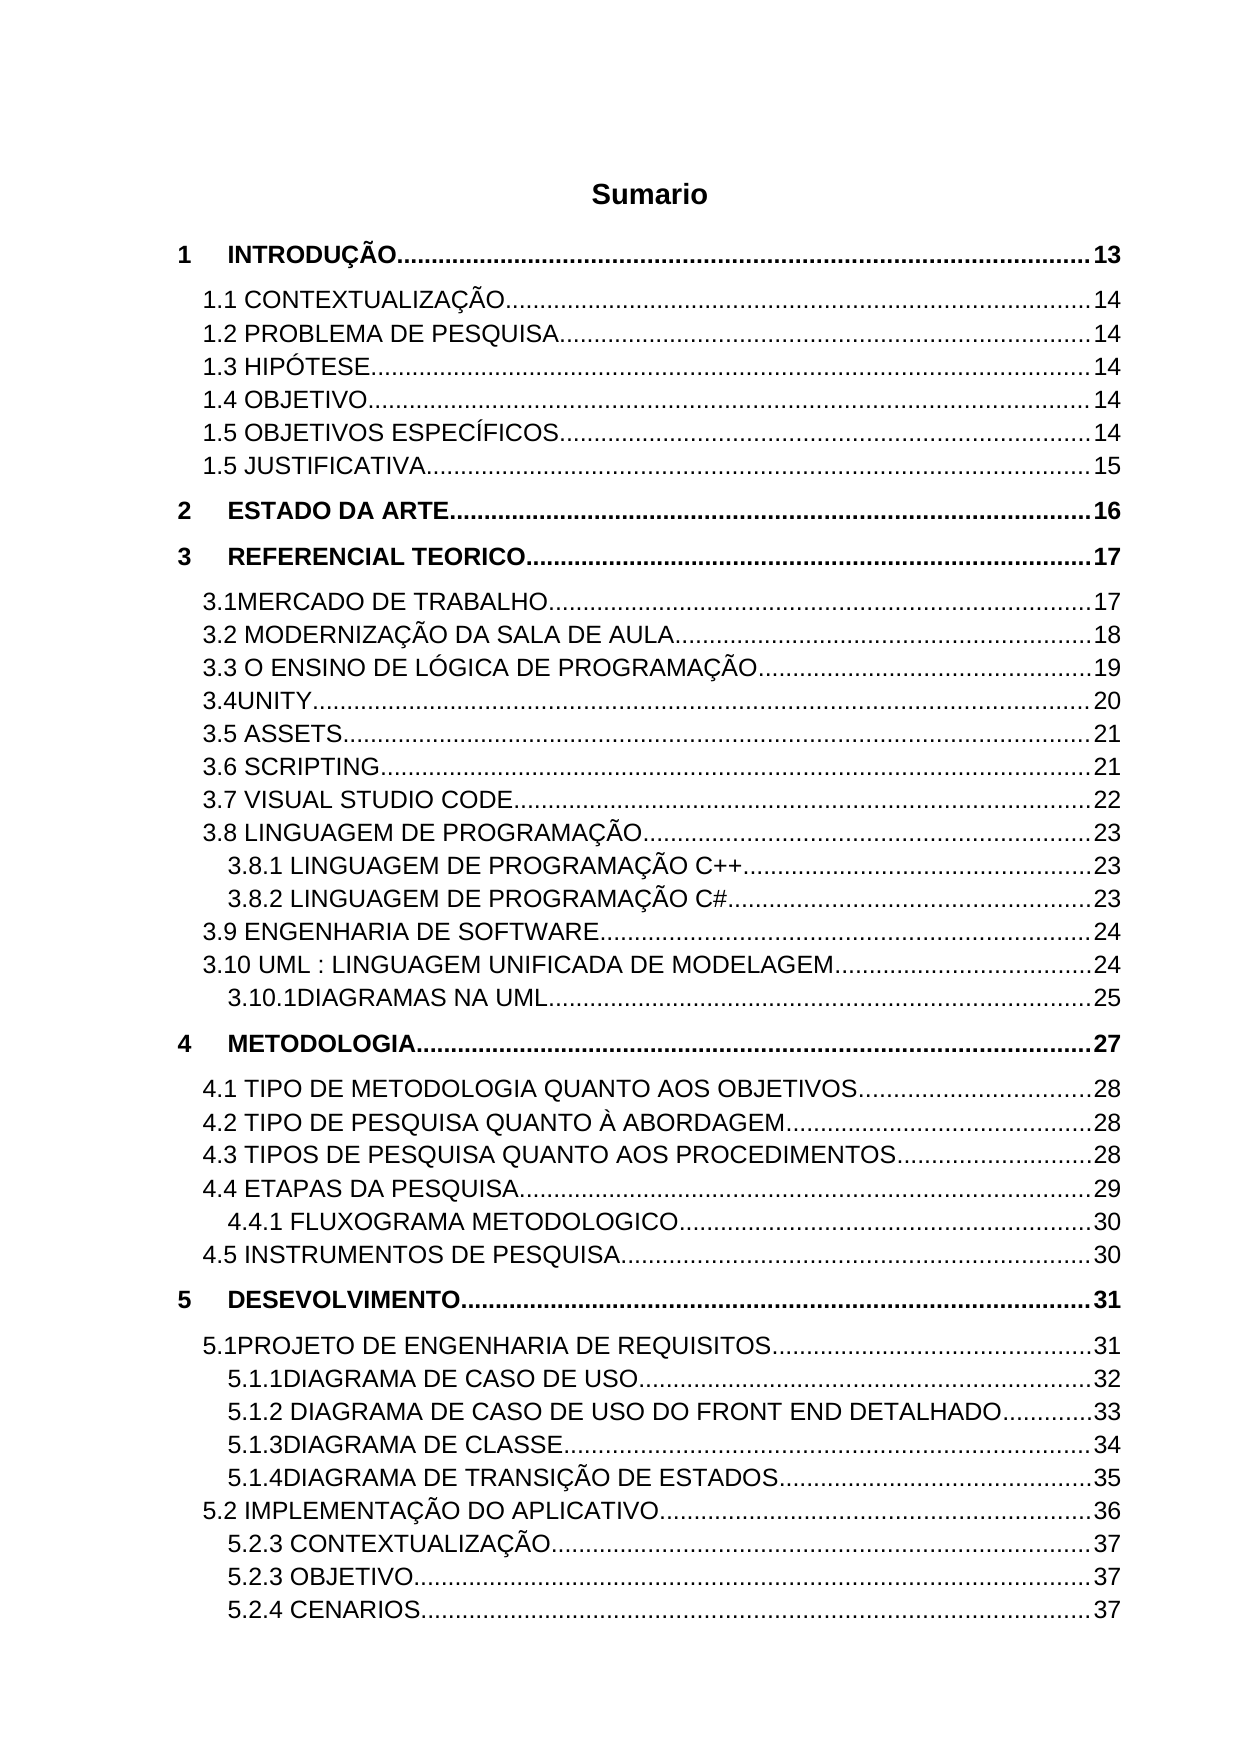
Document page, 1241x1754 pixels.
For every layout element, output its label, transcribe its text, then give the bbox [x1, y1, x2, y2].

text 3.8.1 LINGUAGEM DE PROGRAMAÇÃO C++ 23 [227, 851, 1122, 880]
text 3.7 VISUAL STUDIO CODE 22 [202, 785, 1122, 814]
text 3.9 ENGENHARIA DE SOFTWARE 24 [202, 917, 1122, 946]
text 4 METODOLOGIA 27 [177, 1029, 1122, 1058]
text 5.1PROJETO DE ENGENHARIA DE REQUISITOS 31 [202, 1331, 1122, 1359]
text 4.2 TIPO DE PESQUISA QUANTO À ABORDAGEM 28 [202, 1107, 1122, 1136]
text 1.2 PROBLEMA DE PESQUISA 14 [202, 318, 1122, 347]
text 4.4 ETAPAS DA PESQUISA 29 [202, 1173, 1122, 1202]
text 3.3 O ENSINO DE LÓGICA DE PROGRAMAÇÃO 19 [202, 653, 1122, 682]
text 4.5 INSTRUMENTOS DE PESQUISA 30 [202, 1239, 1122, 1268]
text 1.4 OBJETIVO 14 [202, 384, 1122, 413]
text 5.2.3 CONTEXTUALIZAÇÃO 37 [227, 1529, 1122, 1557]
text 5.2 IMPLEMENTAÇÃO DO APLICATIVO 36 [202, 1496, 1122, 1524]
text 1.1 CONTEXTUALIZAÇÃO 14 [202, 286, 1122, 314]
text 3.8.2 LINGUAGEM DE PROGRAMAÇÃO C# 23 [227, 884, 1122, 913]
text 5.1.2 DIAGRAMA DE CASO DE USO DO FRONT END DETALHADO 33 [227, 1397, 1122, 1425]
text 5.1.4DIAGRAMA DE TRANSIÇÃO DE ESTADOS 35 [227, 1463, 1122, 1491]
text 5.2.3 OBJETIVO 37 [227, 1562, 1122, 1591]
text 4.3 TIPOS DE PESQUISA QUANTO AOS PROCEDIMENTOS 28 [202, 1141, 1122, 1169]
text 3.4UNITY 20 [202, 686, 1122, 715]
text 4.1 TIPO DE METODOLOGIA QUANTO AOS OBJETIVOS 28 [202, 1074, 1122, 1103]
text 2 ESTADO DA ARTE 16 [177, 496, 1122, 525]
text 5 DESEVOLVIMENTO 31 [177, 1285, 1122, 1314]
text 5.1.1DIAGRAMA DE CASO DE USO 32 [227, 1364, 1122, 1392]
text 5.1.3DIAGRAMA DE CLASSE 34 [227, 1430, 1122, 1458]
text 1 INTRODUÇÃO 13 [177, 240, 1122, 269]
text 3.5 ASSETS 21 [202, 719, 1122, 748]
text 1.5 OBJETIVOS ESPECÍFICOS 14 [202, 418, 1122, 446]
text 3.10 UML : LINGUAGEM UNIFICADA DE MODELAGEM 24 [202, 950, 1122, 979]
text 4.4.1 FLUXOGRAMA METODOLOGICO 30 [679, 1207, 1122, 1235]
text 3.8 LINGUAGEM DE PROGRAMAÇÃO 23 [202, 818, 1122, 847]
text 1.3 HIPÓTESE 14 [202, 352, 1122, 380]
text 3.6 SCRIPTING 21 [202, 752, 1122, 781]
text 3.2 MODERNIZAÇÃO DA SALA DE AULA 18 [202, 620, 1122, 649]
text 3.1MERCADO DE TRABALHO 17 [202, 587, 1122, 616]
text 3.10.1DIAGRAMAS NA UML 25 [227, 983, 1122, 1012]
text 1.5 JUSTIFICATIVA 15 [202, 451, 1122, 479]
text 3 REFERENCIAL TEORICO 17 [177, 542, 1122, 570]
text Sumario [177, 177, 1122, 211]
text 5.2.4 CENARIOS 37 [227, 1595, 1122, 1623]
